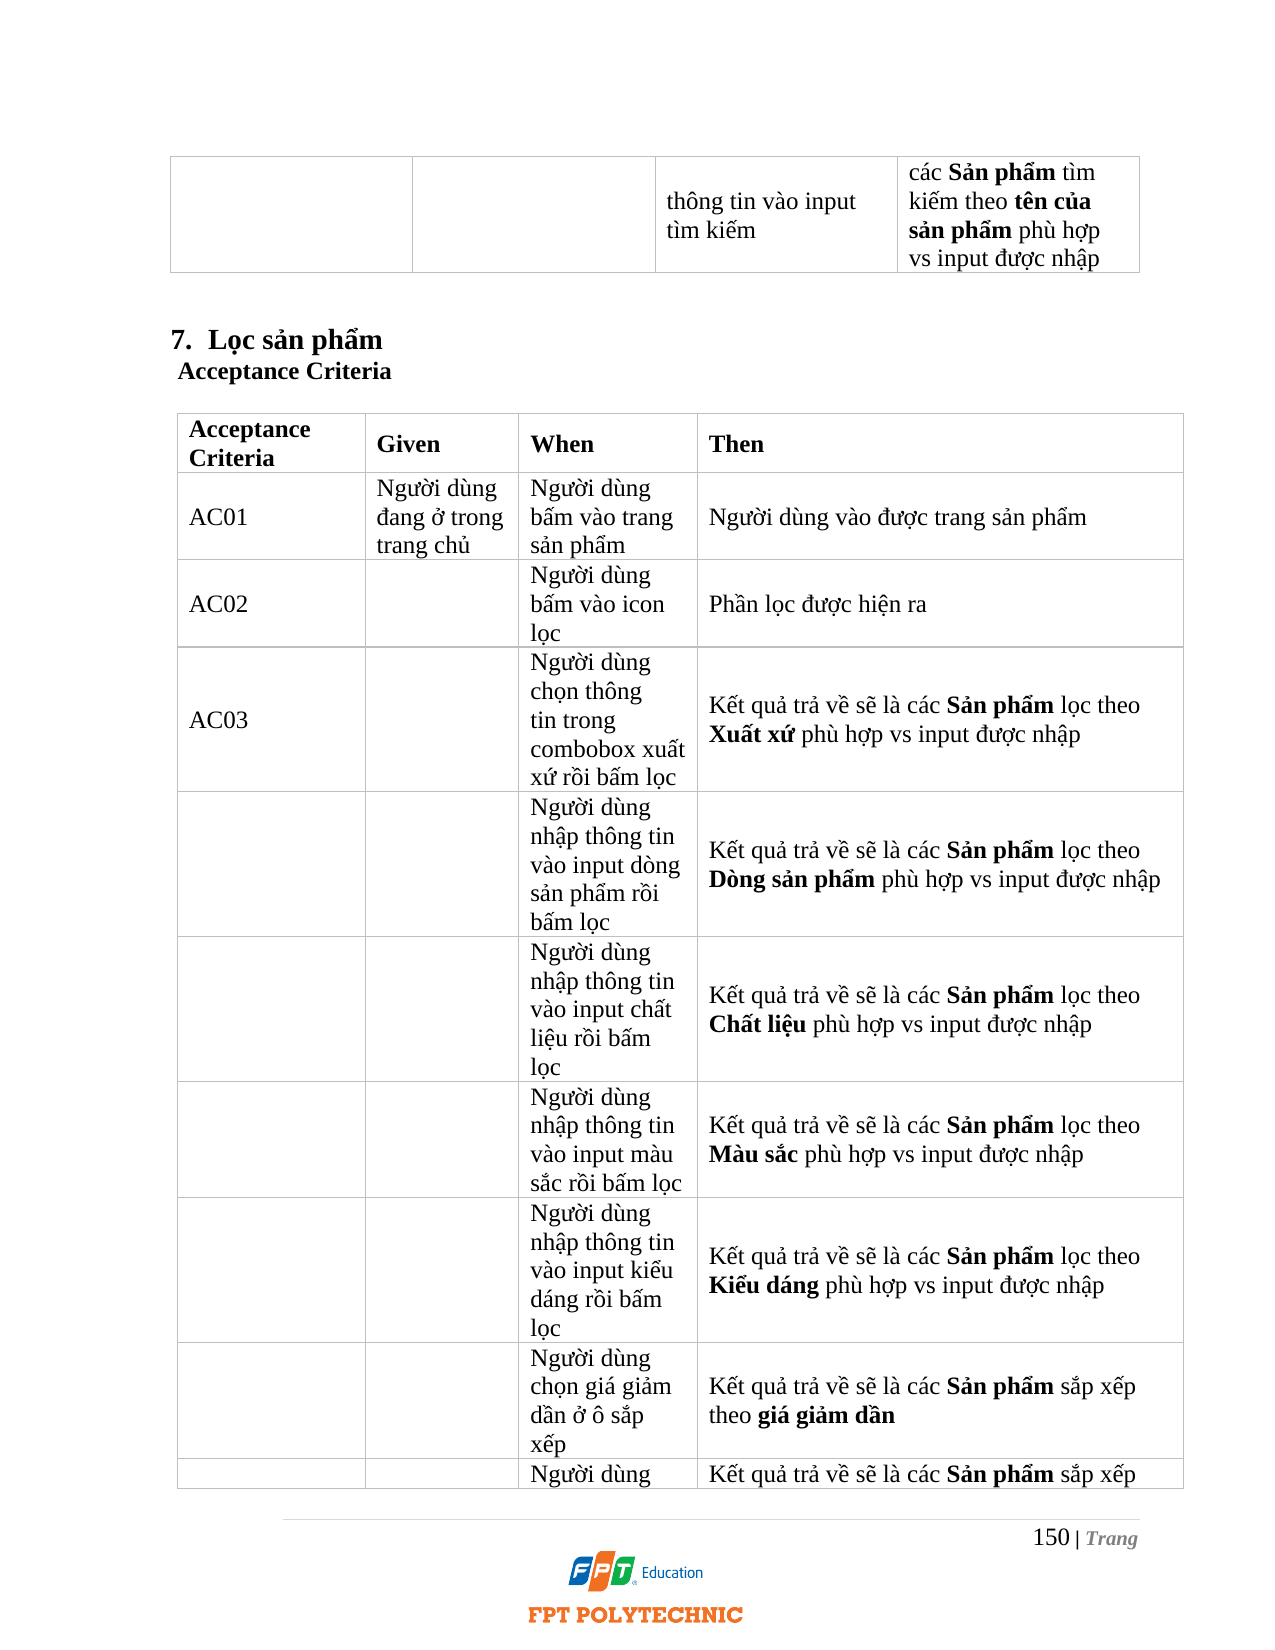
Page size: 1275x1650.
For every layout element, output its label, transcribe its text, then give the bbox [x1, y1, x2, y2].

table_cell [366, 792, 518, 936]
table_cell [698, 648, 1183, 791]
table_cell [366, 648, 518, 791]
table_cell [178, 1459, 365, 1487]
text Acceptance Criteria [177, 356, 1140, 384]
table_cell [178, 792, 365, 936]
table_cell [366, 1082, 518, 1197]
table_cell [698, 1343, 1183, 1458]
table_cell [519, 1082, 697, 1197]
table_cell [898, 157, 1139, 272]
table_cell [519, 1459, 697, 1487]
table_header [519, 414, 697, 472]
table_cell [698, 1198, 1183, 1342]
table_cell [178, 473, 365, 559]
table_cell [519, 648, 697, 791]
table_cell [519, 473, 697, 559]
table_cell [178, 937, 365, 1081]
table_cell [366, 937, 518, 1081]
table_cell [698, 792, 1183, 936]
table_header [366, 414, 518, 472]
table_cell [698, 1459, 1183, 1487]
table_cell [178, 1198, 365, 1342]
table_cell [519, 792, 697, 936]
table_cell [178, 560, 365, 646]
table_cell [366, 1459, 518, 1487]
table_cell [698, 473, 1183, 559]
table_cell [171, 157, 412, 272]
picture [528, 1551, 743, 1623]
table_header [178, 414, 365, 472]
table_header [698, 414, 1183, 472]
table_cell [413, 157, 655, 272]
list Lọc sản phẩm [170, 322, 1140, 356]
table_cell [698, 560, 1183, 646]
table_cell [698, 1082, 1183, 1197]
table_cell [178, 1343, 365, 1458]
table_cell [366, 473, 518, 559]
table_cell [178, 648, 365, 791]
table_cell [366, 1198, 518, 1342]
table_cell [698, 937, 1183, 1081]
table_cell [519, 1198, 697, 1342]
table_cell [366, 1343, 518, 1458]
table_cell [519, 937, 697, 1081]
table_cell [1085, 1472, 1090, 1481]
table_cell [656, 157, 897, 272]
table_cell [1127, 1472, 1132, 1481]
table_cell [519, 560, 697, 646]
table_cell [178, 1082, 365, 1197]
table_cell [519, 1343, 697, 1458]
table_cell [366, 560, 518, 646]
